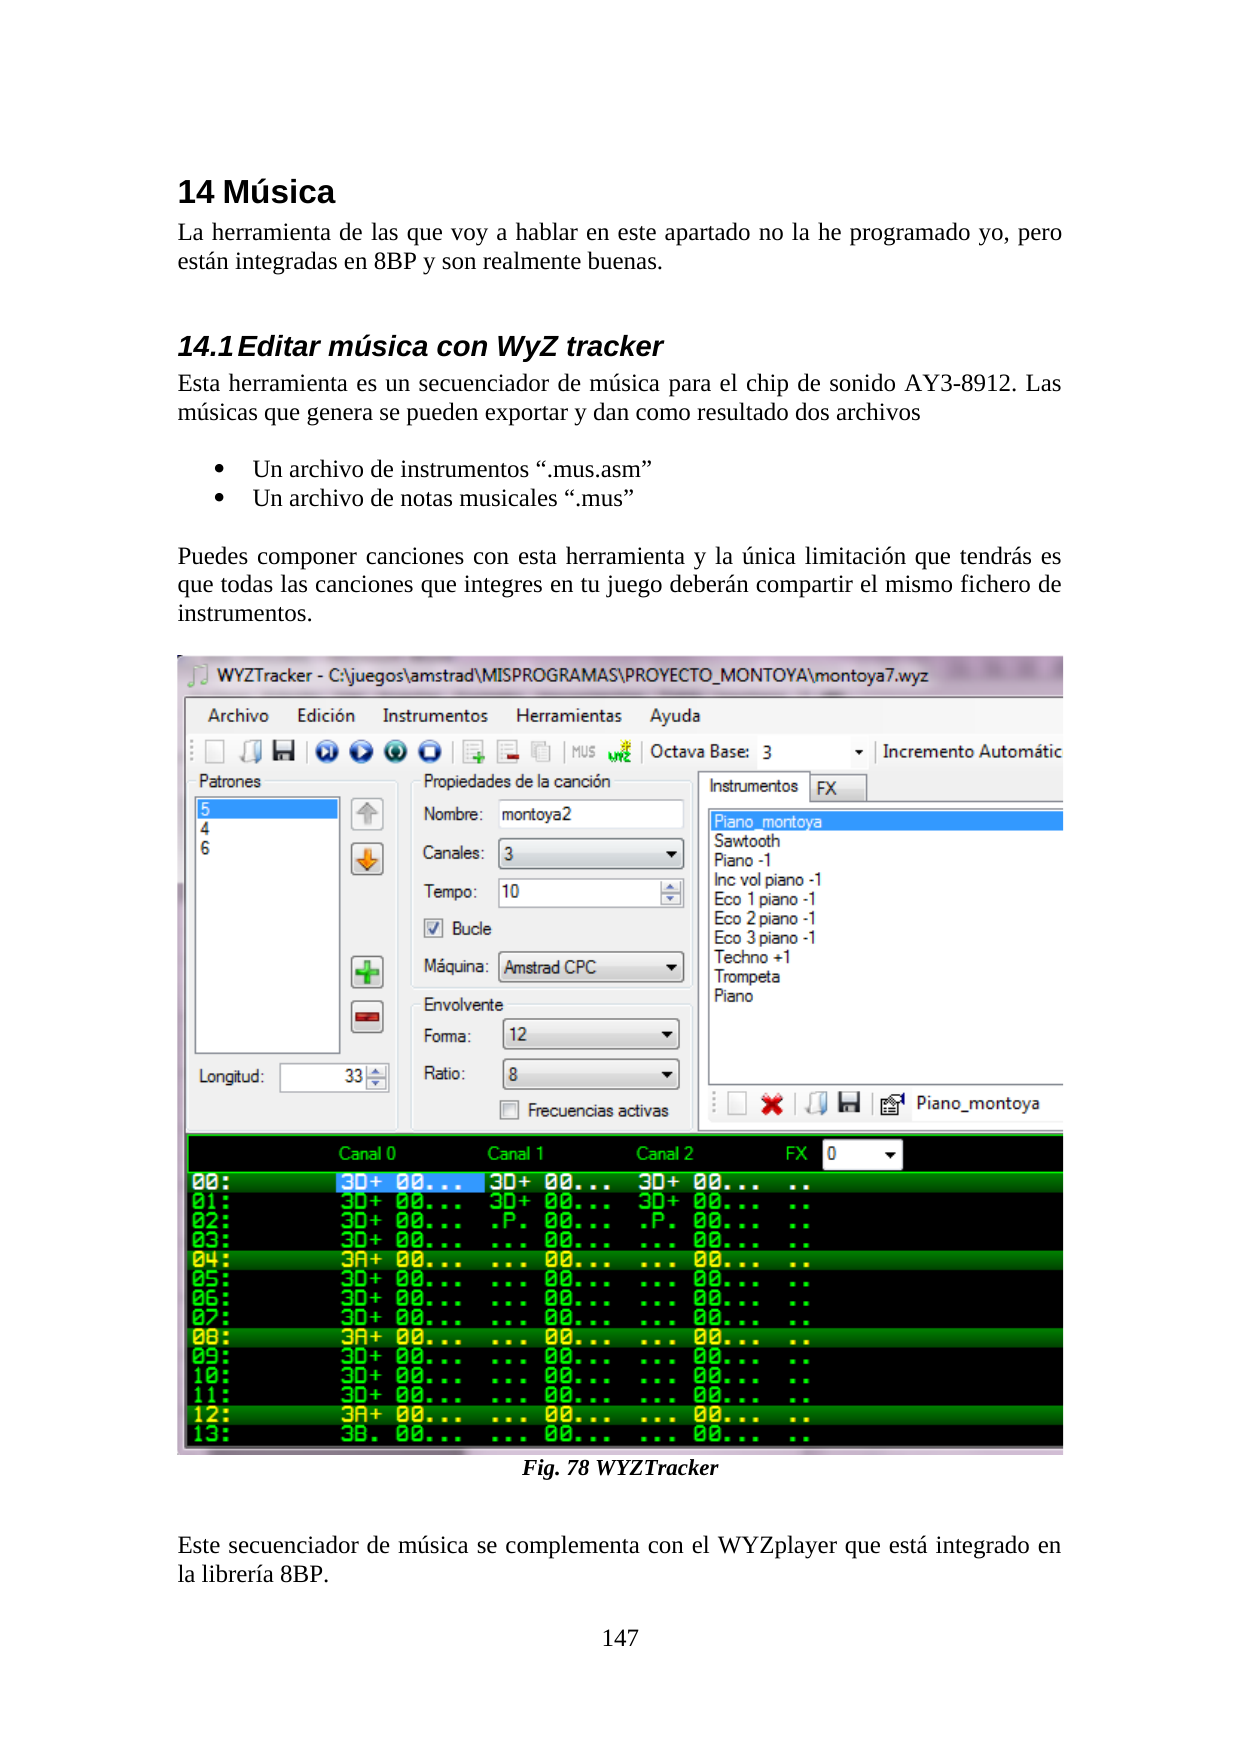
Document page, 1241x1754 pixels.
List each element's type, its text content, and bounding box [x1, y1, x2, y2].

subtitle Editar música con WyZ tracker [177, 328, 1063, 362]
list Un archivo de instrumentos “.mus.asm” [215, 454, 1063, 483]
text Esta herramienta es un secuenciador de música para el chip de sonido AY3-8912. Las músicas que genera se pueden exportar y dan como resultado dos archivos [177, 368, 1063, 426]
text Este secuenciador de música se complementa con el WYZplayer que está integrado en la librería 8BP. [177, 1530, 1063, 1588]
picture [177, 655, 1064, 1455]
text Puedes componer canciones con esta herramienta y la única limitación que tendrás es que todas las canciones que integres en tu juego deberán compartir el mismo fichero de instrumentos. [177, 541, 1063, 627]
subtitle Música [177, 173, 1063, 211]
text La herramienta de las que voy a hablar en este apartado no la he programado yo, pero están integradas en 8BP y son realmente buenas. [177, 217, 1063, 275]
list Un archivo de notas musicales “.mus” [215, 483, 1063, 512]
